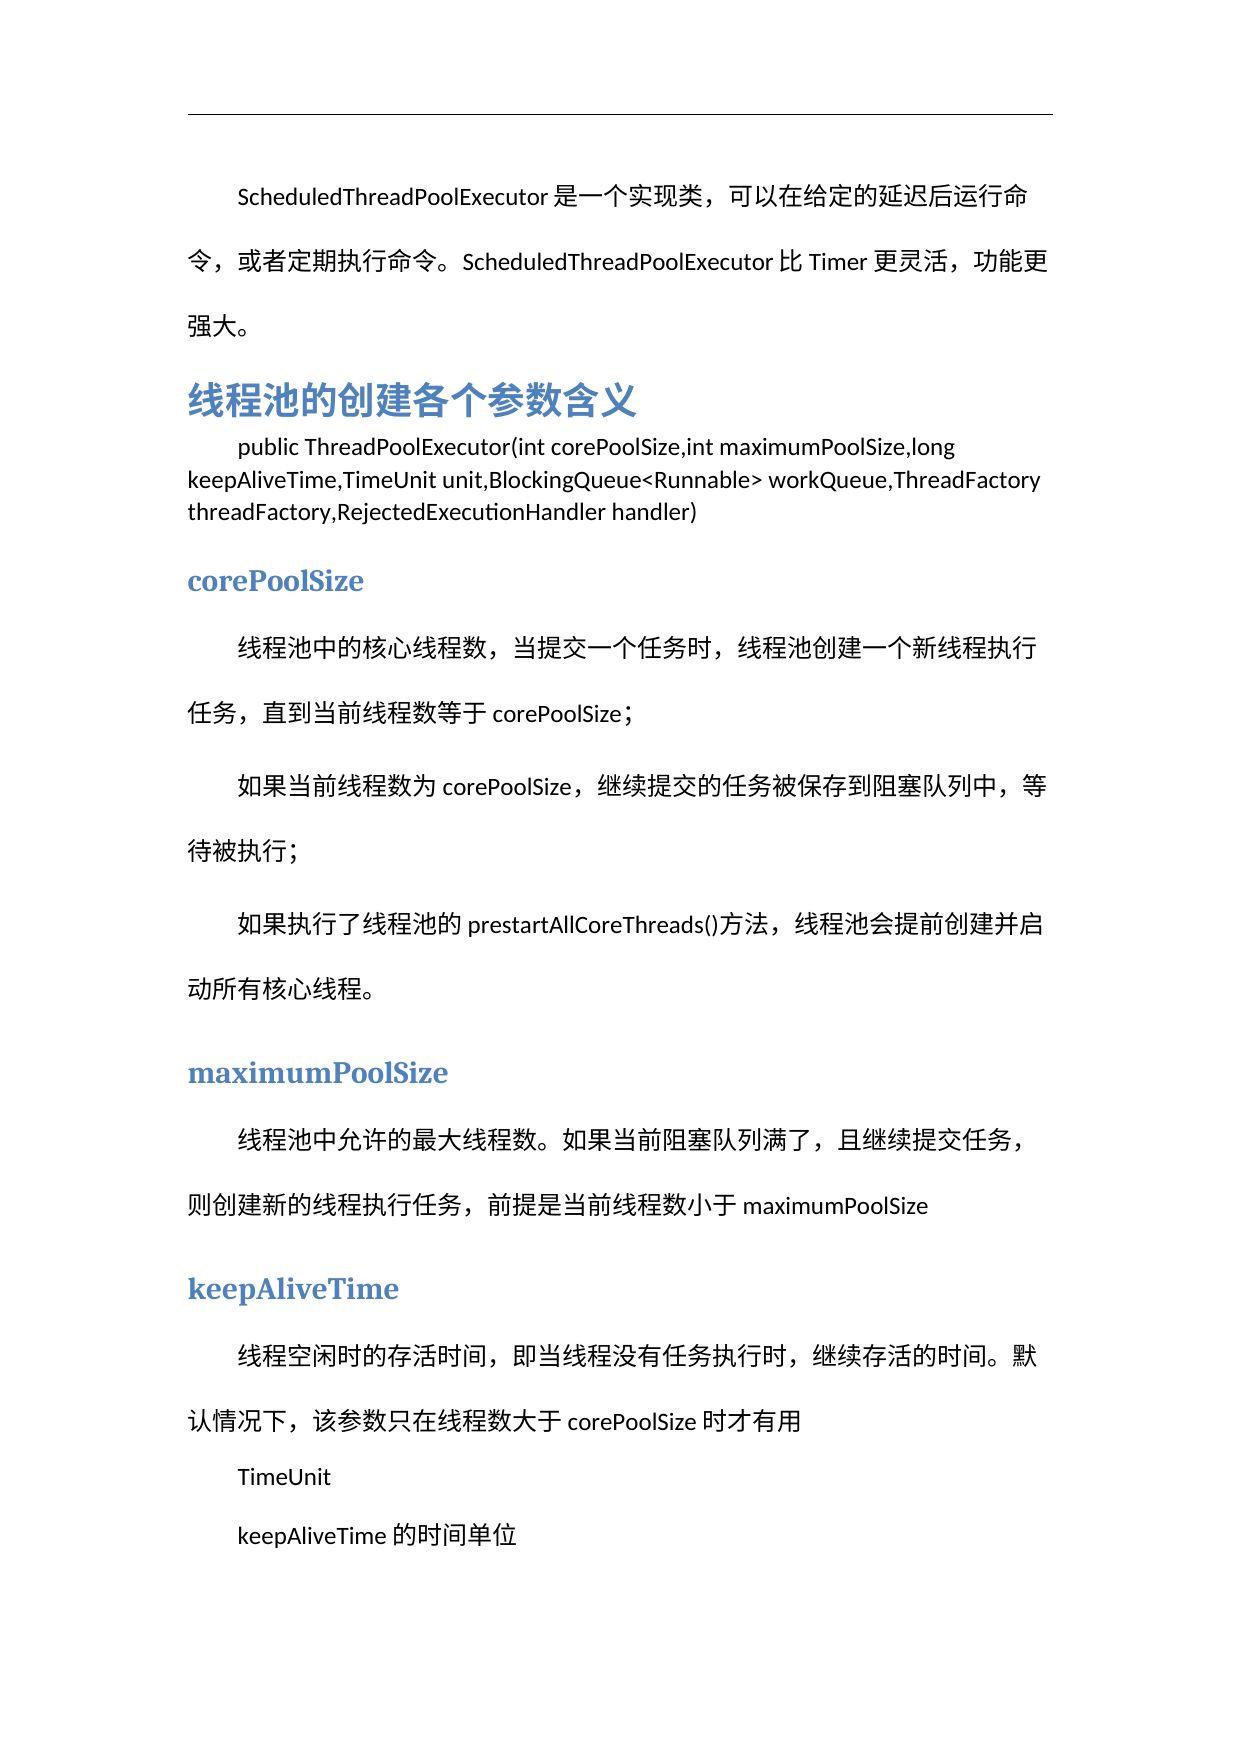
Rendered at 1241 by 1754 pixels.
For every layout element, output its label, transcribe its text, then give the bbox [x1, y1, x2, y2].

text ScheduledThreadPoolExecutor是一个实现类，可以在给定的延迟后运行命令，或者定期执行命令。ScheduledThreadPoolExecutor比Timer更灵活，功能更强大。 [187, 162, 1053, 357]
text 如果执行了线程池的prestartAllCoreThreads()方法，线程池会提前创建并启动所有核心线程。 [187, 890, 1053, 1020]
text 如果当前线程数为corePoolSize，继续提交的任务被保存到阻塞队列中，等待被执行； [187, 752, 1053, 882]
text 线程空闲时的存活时间，即当线程没有任务执行时，继续存活的时间。默认情况下，该参数只在线程数大于corePoolSize时才有用 [187, 1322, 1053, 1452]
text keepAliveTime的时间单位 [187, 1501, 1053, 1566]
subtitle corePoolSize [187, 549, 1053, 614]
subtitle keepAliveTime [187, 1257, 1053, 1322]
subtitle maximumPoolSize [187, 1041, 1053, 1106]
subtitle 线程池的创建各个参数含义 [187, 365, 1053, 430]
text 线程池中的核心线程数，当提交一个任务时，线程池创建一个新线程执行任务，直到当前线程数等于corePoolSize； [187, 614, 1053, 744]
text 线程池中允许的最大线程数。如果当前阻塞队列满了，且继续提交任务，则创建新的线程执行任务，前提是当前线程数小于maximumPoolSize [187, 1106, 1053, 1236]
text public ThreadPoolExecutor(int corePoolSize,int maximumPoolSize,long keepAliveTime,TimeUnit unit,BlockingQueue<Runnable> workQueue,ThreadFactory threadFactory,RejectedExecutionHandler handler) [187, 430, 1053, 528]
text TimeUnit [187, 1460, 1053, 1493]
